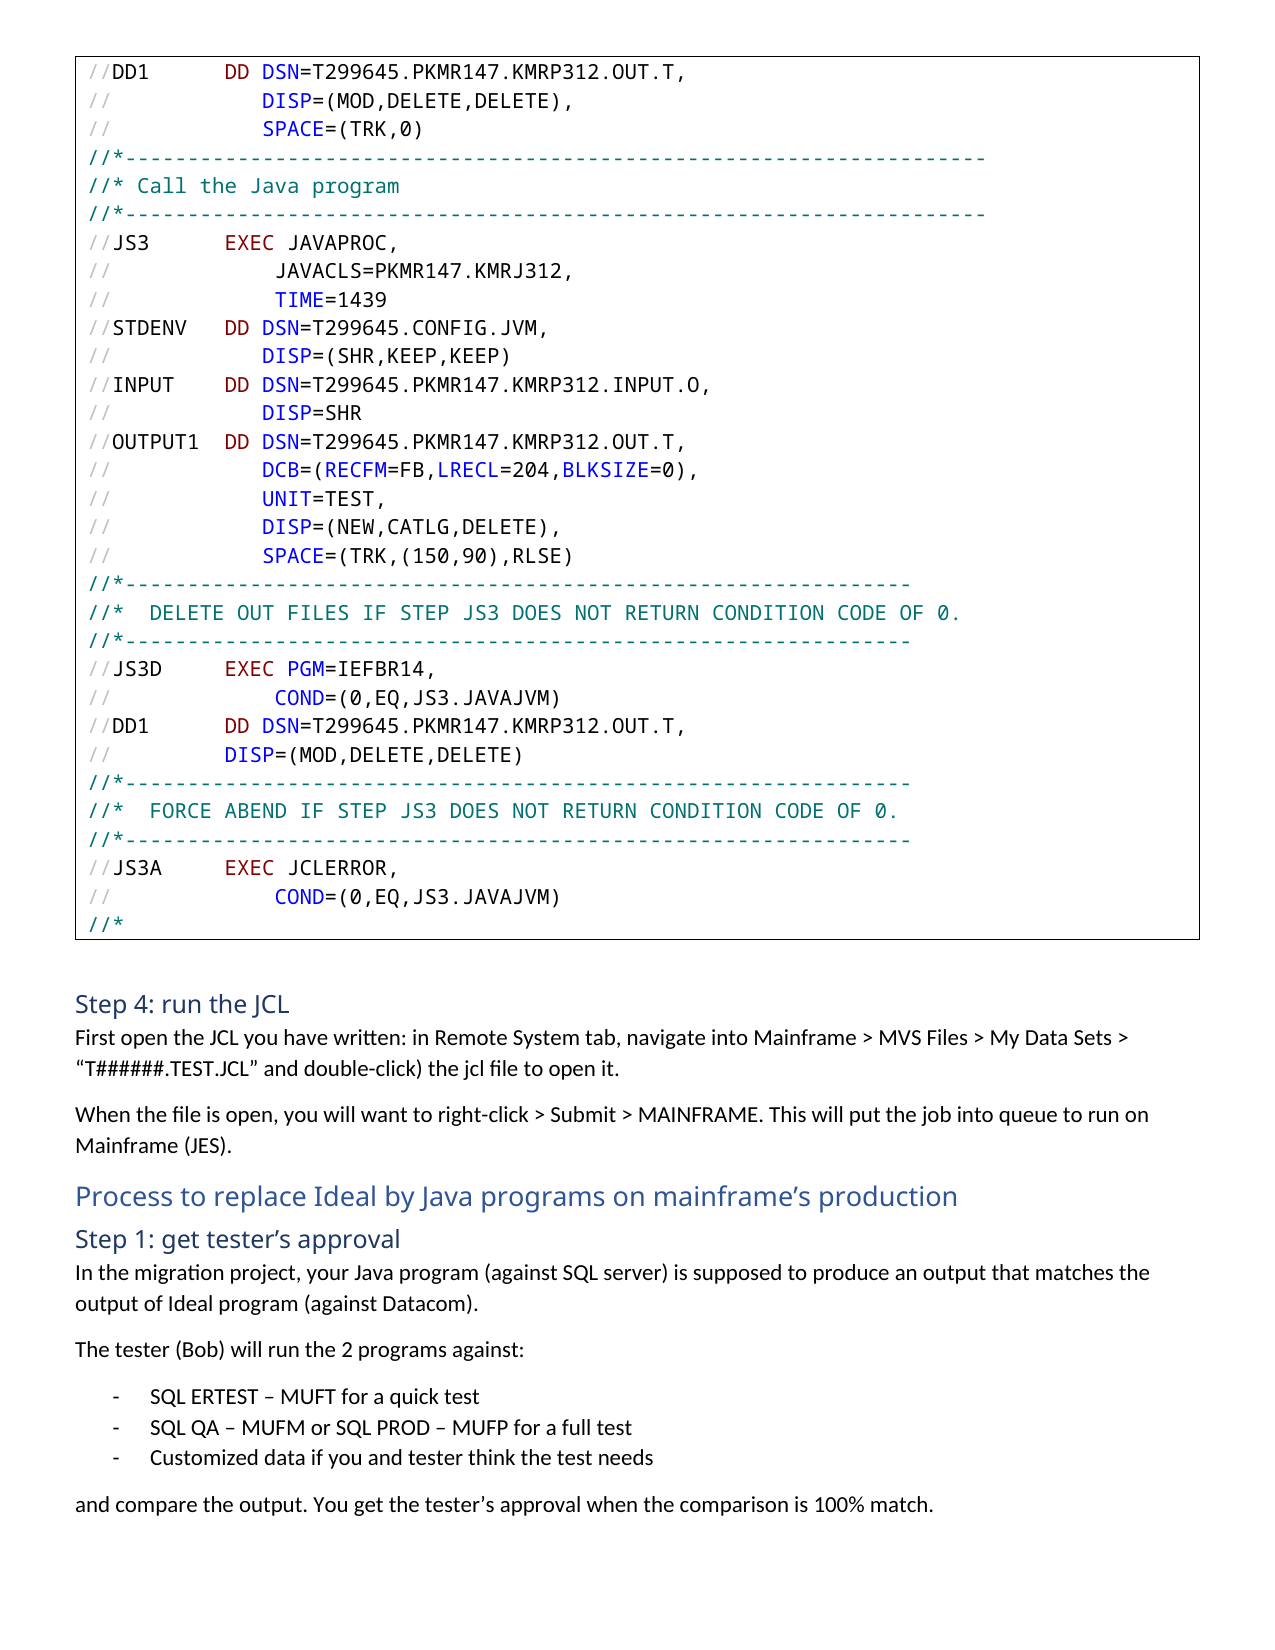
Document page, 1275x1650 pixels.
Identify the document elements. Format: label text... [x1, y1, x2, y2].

list SQL QA – MUFM or SQL PROD – MUFP for a full test [112, 1413, 1200, 1441]
text When the file is open, you will want to right-click > Submit > MAINFRAME. This will put the job into queue to run on Mainframe (JES). [75, 1101, 1200, 1159]
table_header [76, 57, 1199, 939]
text and compare the output. You get the tester’s approval when the comparison is 100% match. [75, 1490, 1200, 1518]
subtitle Process to replace Ideal by Java programs on mainframe’s production [75, 1178, 1200, 1214]
list Customized data if you and tester think the test needs [112, 1443, 1200, 1471]
list SQL ERTEST – MUFT for a quick test [112, 1382, 1200, 1410]
text First open the JCL you have written: in Remote System tab, navigate into Mainframe > MVS Files > My Data Sets > “T######.TEST.JCL” and double-click) the jcl file to open it. [75, 1023, 1200, 1082]
text The tester (Bob) will run the 2 programs against: [75, 1336, 1200, 1363]
subtitle Step 4: run the JCL [75, 987, 1200, 1021]
subtitle Step 1: get tester’s approval [75, 1222, 1200, 1256]
text In the migration project, your Java program (against SQL server) is supposed to produce an output that matches the output of Ideal program (against Datacom). [75, 1258, 1200, 1317]
